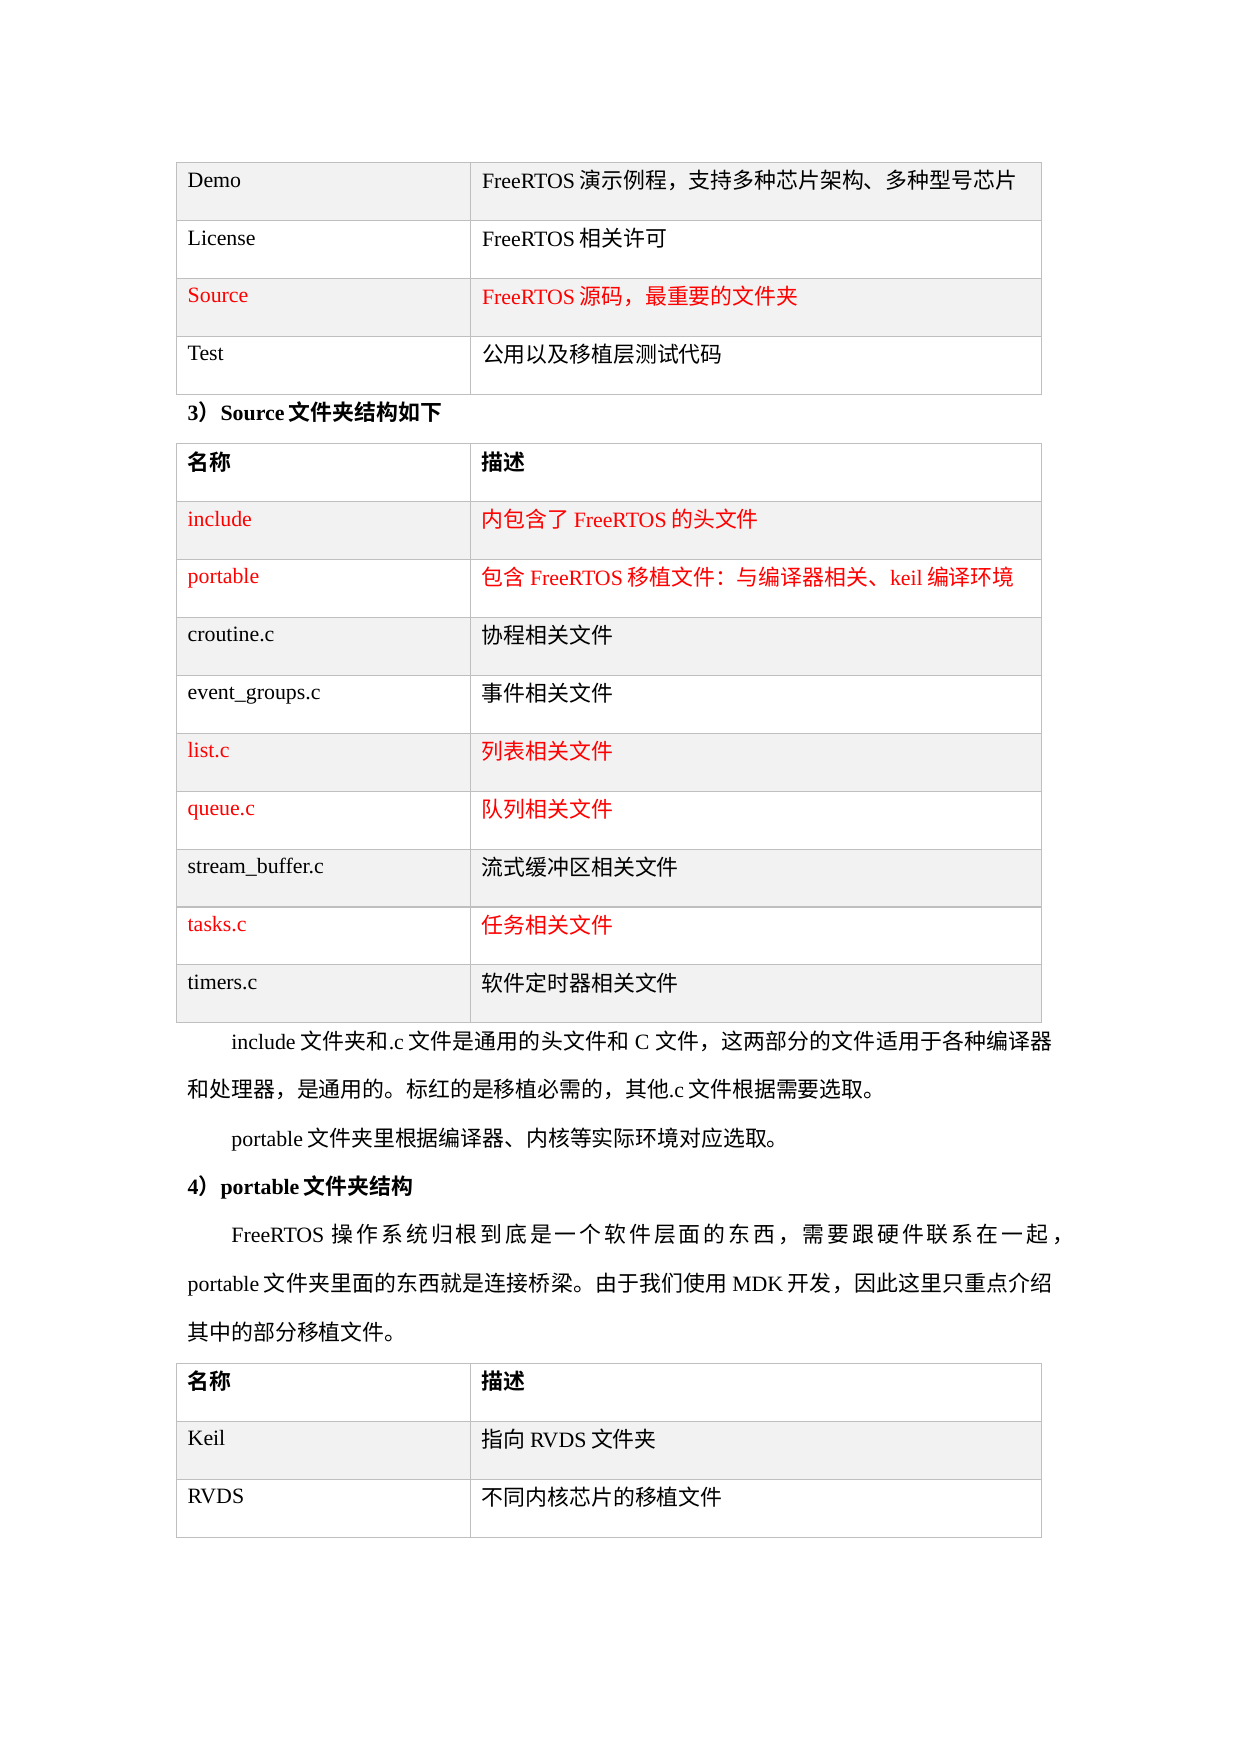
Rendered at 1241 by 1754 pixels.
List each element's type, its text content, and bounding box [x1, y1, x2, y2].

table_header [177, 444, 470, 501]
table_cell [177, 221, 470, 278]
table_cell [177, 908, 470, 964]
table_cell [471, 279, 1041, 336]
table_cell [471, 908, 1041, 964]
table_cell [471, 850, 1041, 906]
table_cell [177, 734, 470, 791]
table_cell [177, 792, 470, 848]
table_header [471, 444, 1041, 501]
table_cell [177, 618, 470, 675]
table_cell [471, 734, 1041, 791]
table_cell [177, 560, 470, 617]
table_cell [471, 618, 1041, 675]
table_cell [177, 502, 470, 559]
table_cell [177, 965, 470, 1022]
text include文件夹和.c文件是通用的头文件和 C 文件，这两部分的文件适用于各种编译器和处理器，是通用的。标红的是移植必需的，其他.c文件根据需要选取。 [187, 1023, 1053, 1104]
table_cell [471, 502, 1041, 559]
text portable文件夹结构 [187, 1169, 1053, 1201]
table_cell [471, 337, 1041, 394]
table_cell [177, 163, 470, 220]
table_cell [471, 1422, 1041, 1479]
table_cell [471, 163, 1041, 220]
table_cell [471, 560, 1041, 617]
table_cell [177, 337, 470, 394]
text Source文件夹结构如下 [187, 395, 1053, 427]
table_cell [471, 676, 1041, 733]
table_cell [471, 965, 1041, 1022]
text portable文件夹里根据编译器、内核等实际环境对应选取。 [187, 1120, 1053, 1153]
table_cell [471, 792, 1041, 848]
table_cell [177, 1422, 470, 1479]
text FreeRTOS操作系统归根到底是一个软件层面的东西，需要跟硬件联系在一起，portable文件夹里面的东西就是连接桥梁。由于我们使用MDK开发，因此这里只重点介绍其中的部分移植文件。 [187, 1217, 1053, 1347]
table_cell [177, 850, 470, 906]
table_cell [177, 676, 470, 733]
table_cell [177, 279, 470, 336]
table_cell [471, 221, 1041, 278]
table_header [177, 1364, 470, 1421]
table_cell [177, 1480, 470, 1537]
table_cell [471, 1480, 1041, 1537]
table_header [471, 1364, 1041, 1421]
